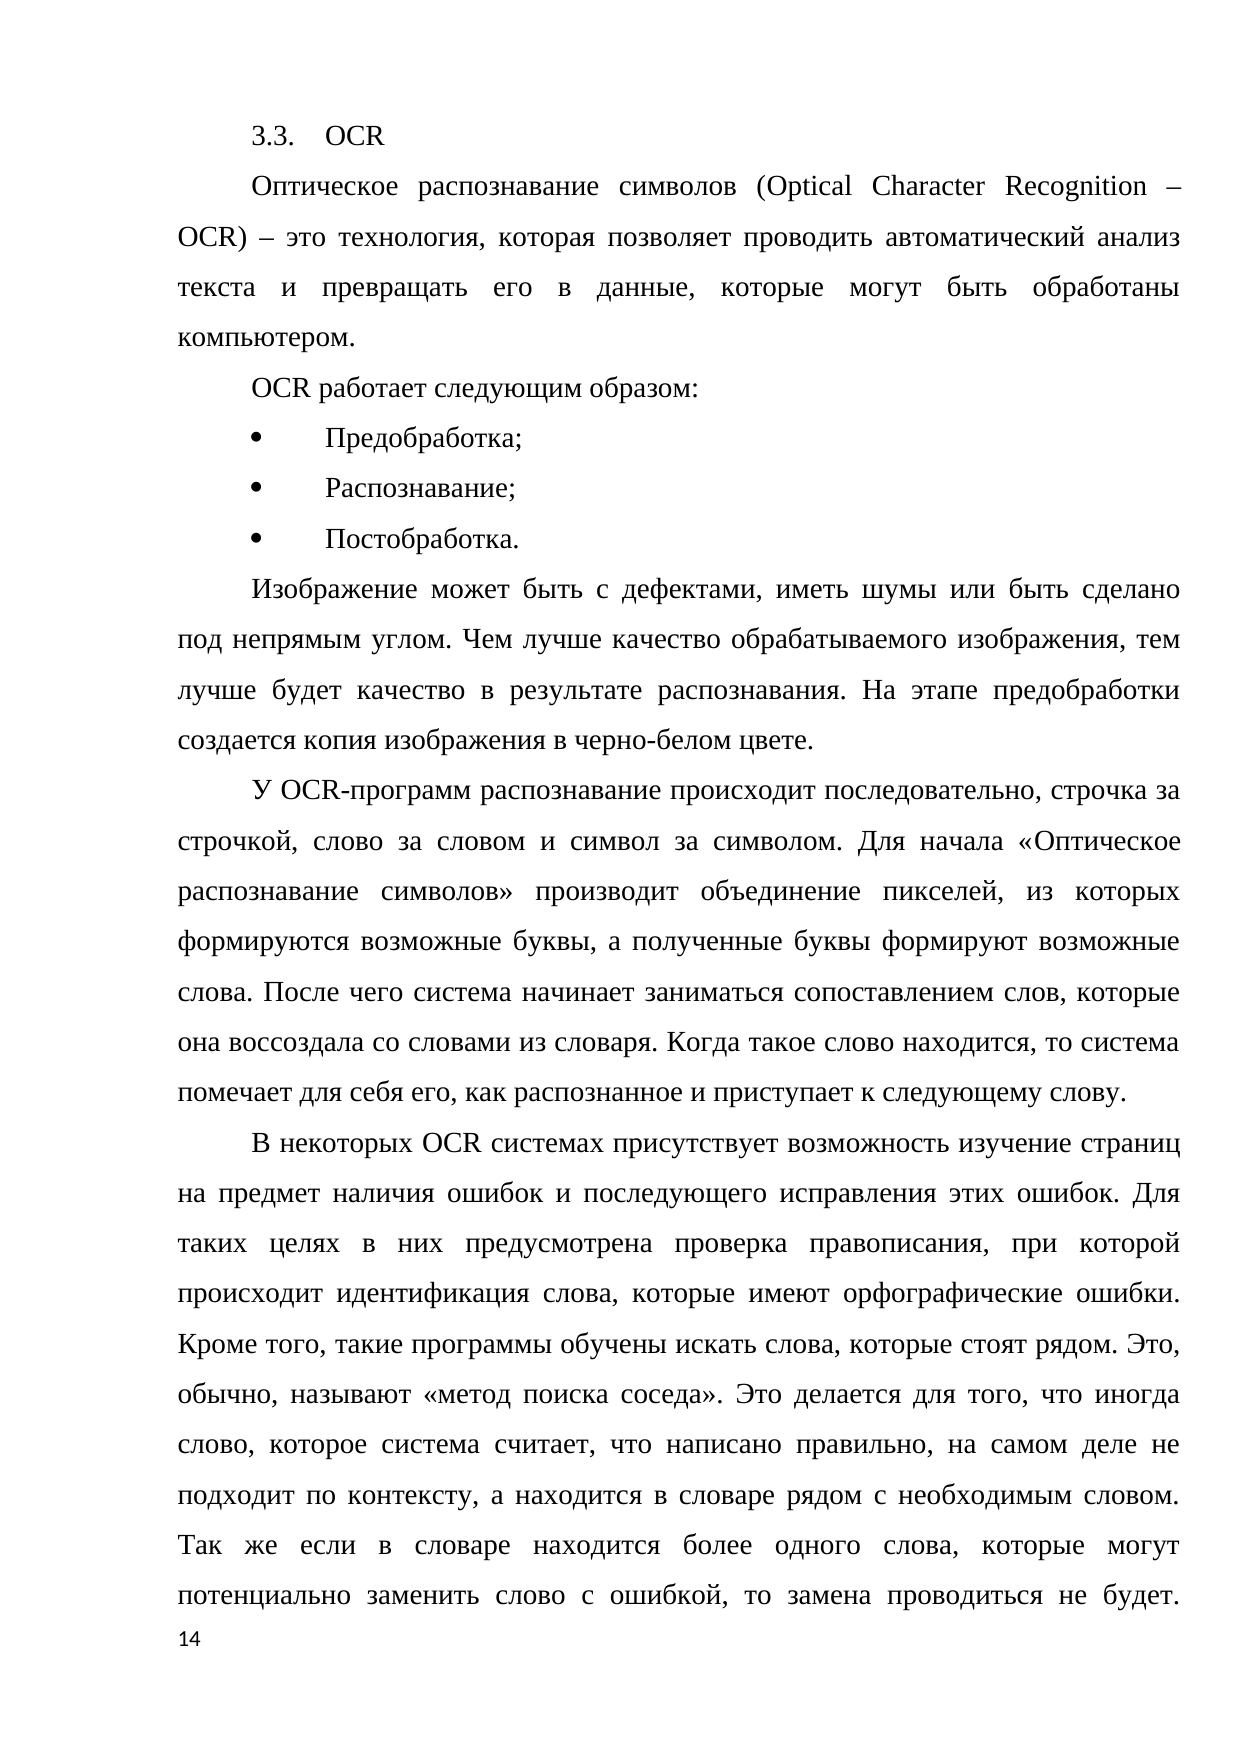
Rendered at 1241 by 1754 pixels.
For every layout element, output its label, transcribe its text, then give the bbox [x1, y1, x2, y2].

list Распознавание; [177, 470, 1181, 504]
list Оптическое распознавание символов (Optical Character Recognition – OCR) – это технология, которая позволяет проводить автоматический анализ текста и превращать его в данные, которые могут быть обработаны компьютером. [177, 168, 1181, 353]
list Предобработка; [177, 420, 1181, 454]
text У OCR-программ распознавание происходит последовательно, строчка за строчкой, слово за словом и символ за символом. Для начала «Оптическое распознавание символов» производит объединение пикселей, из которых формируются возможные буквы, а полученные буквы формируют возможные слова. После чего система начинает заниматься сопоставлением слов, которые она воссоздала со словами из словаря. Когда такое слово находится, то система помечает для себя его, как распознанное и приступает к следующему слову. [177, 772, 1181, 1108]
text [177, 1125, 1181, 1611]
text Изображение может быть с дефектами, иметь шумы или быть сделано под непрямым углом. Чем лучше качество обрабатываемого изображения, тем лучше будет качество в результате распознавания. На этапе предобработки создается копия изображения в черно-белом цвете. [177, 571, 1181, 756]
list OCR [177, 118, 1181, 152]
list Постобработка. [177, 521, 1181, 554]
list OCR работает следующим образом: [177, 370, 1181, 403]
